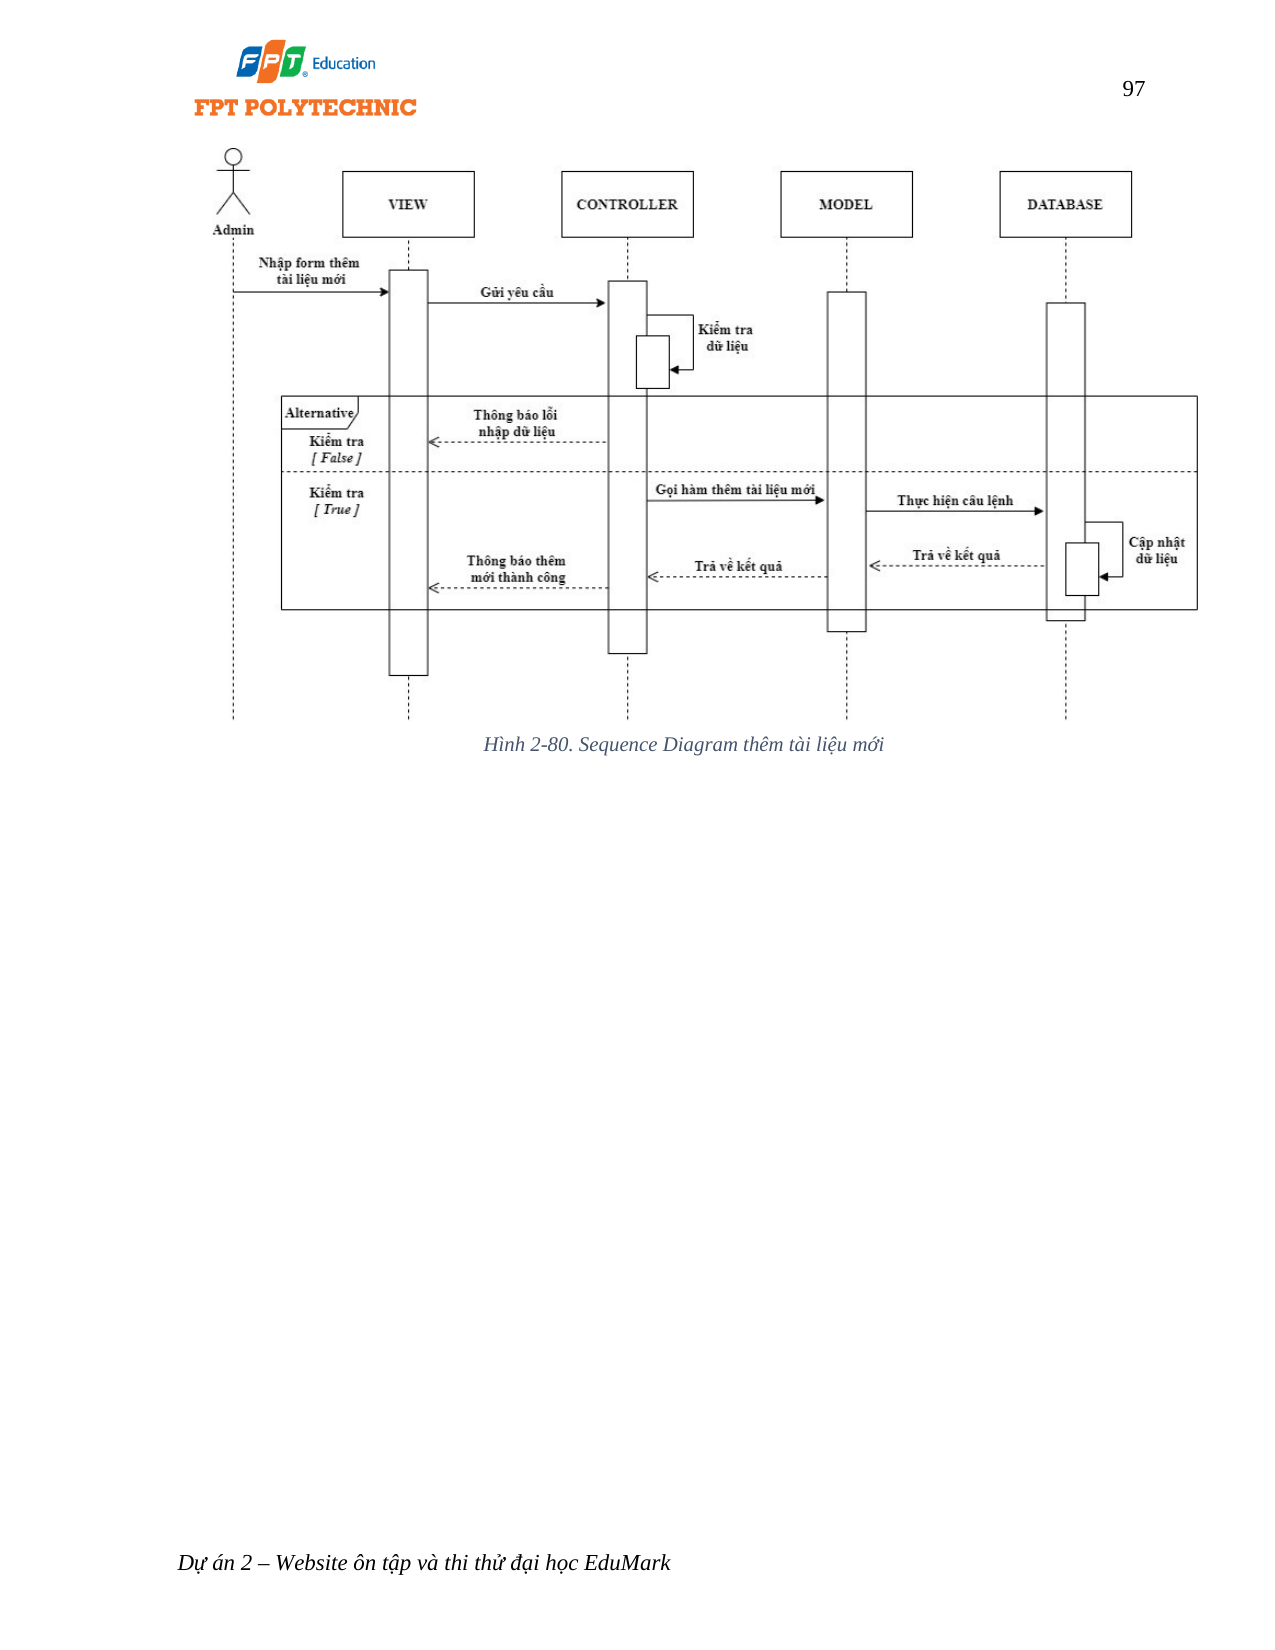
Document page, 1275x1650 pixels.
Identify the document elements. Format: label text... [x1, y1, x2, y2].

text Hình 2-80. Sequence Diagram thêm tài liệu mới [201, 732, 1169, 756]
picture [194, 39, 417, 116]
picture [212, 148, 1199, 721]
